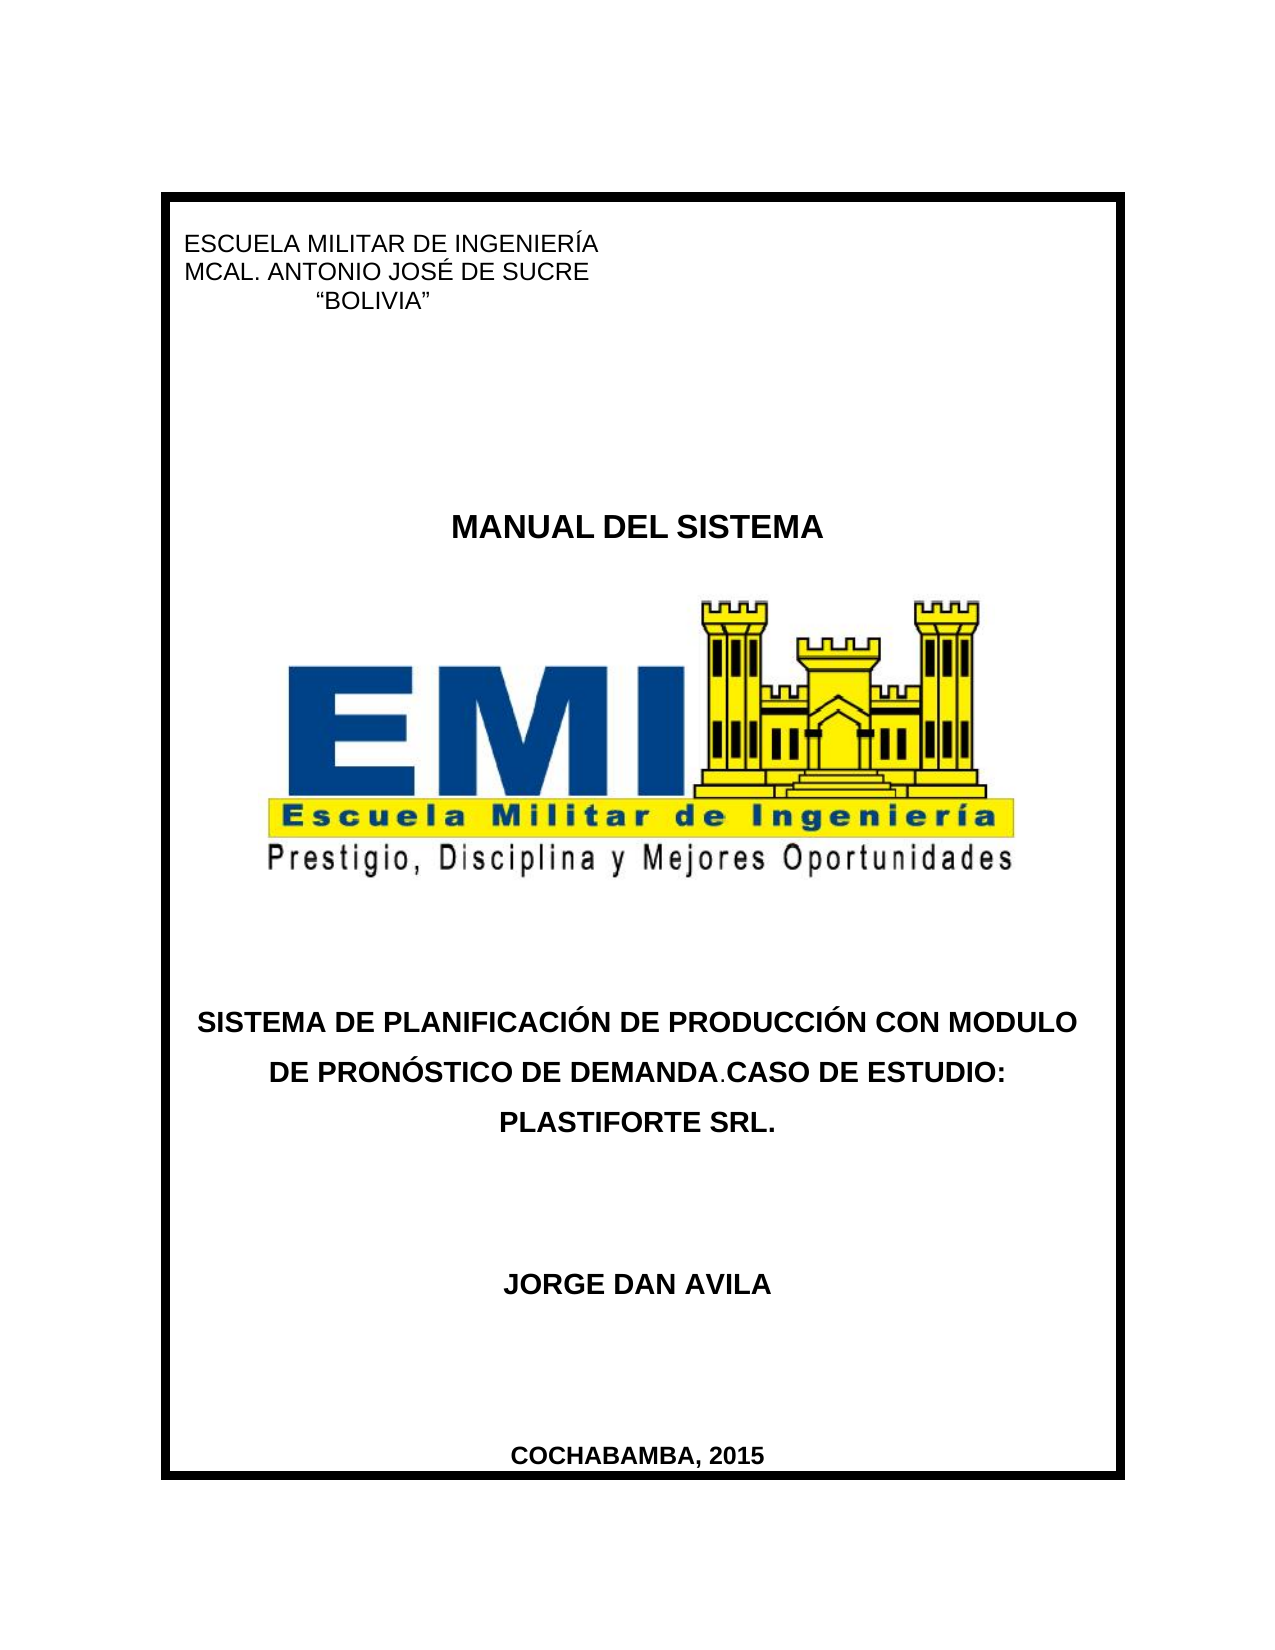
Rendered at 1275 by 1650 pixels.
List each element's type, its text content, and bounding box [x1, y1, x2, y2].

text DE PRONÓSTICO DE DEMANDA.CASO DE ESTUDIO: [177, 1055, 1098, 1088]
text COCHABAMBA, 2015 [177, 1441, 1098, 1470]
text MANUAL DEL SISTEMA [177, 507, 1098, 545]
picture [257, 584, 1027, 903]
text “BOLIVIA” [177, 286, 1098, 315]
text PLASTIFORTE SRL. [177, 1105, 1098, 1139]
text ESCUELA MILITAR DE INGENIERÍA [177, 228, 1098, 257]
text JORGE DAN AVILA [177, 1267, 1098, 1300]
text SISTEMA DE PLANIFICACIÓN DE PRODUCCIÓN CON MODULO [177, 1005, 1098, 1038]
text MCAL. ANTONIO JOSÉ DE SUCRE [177, 257, 1098, 286]
